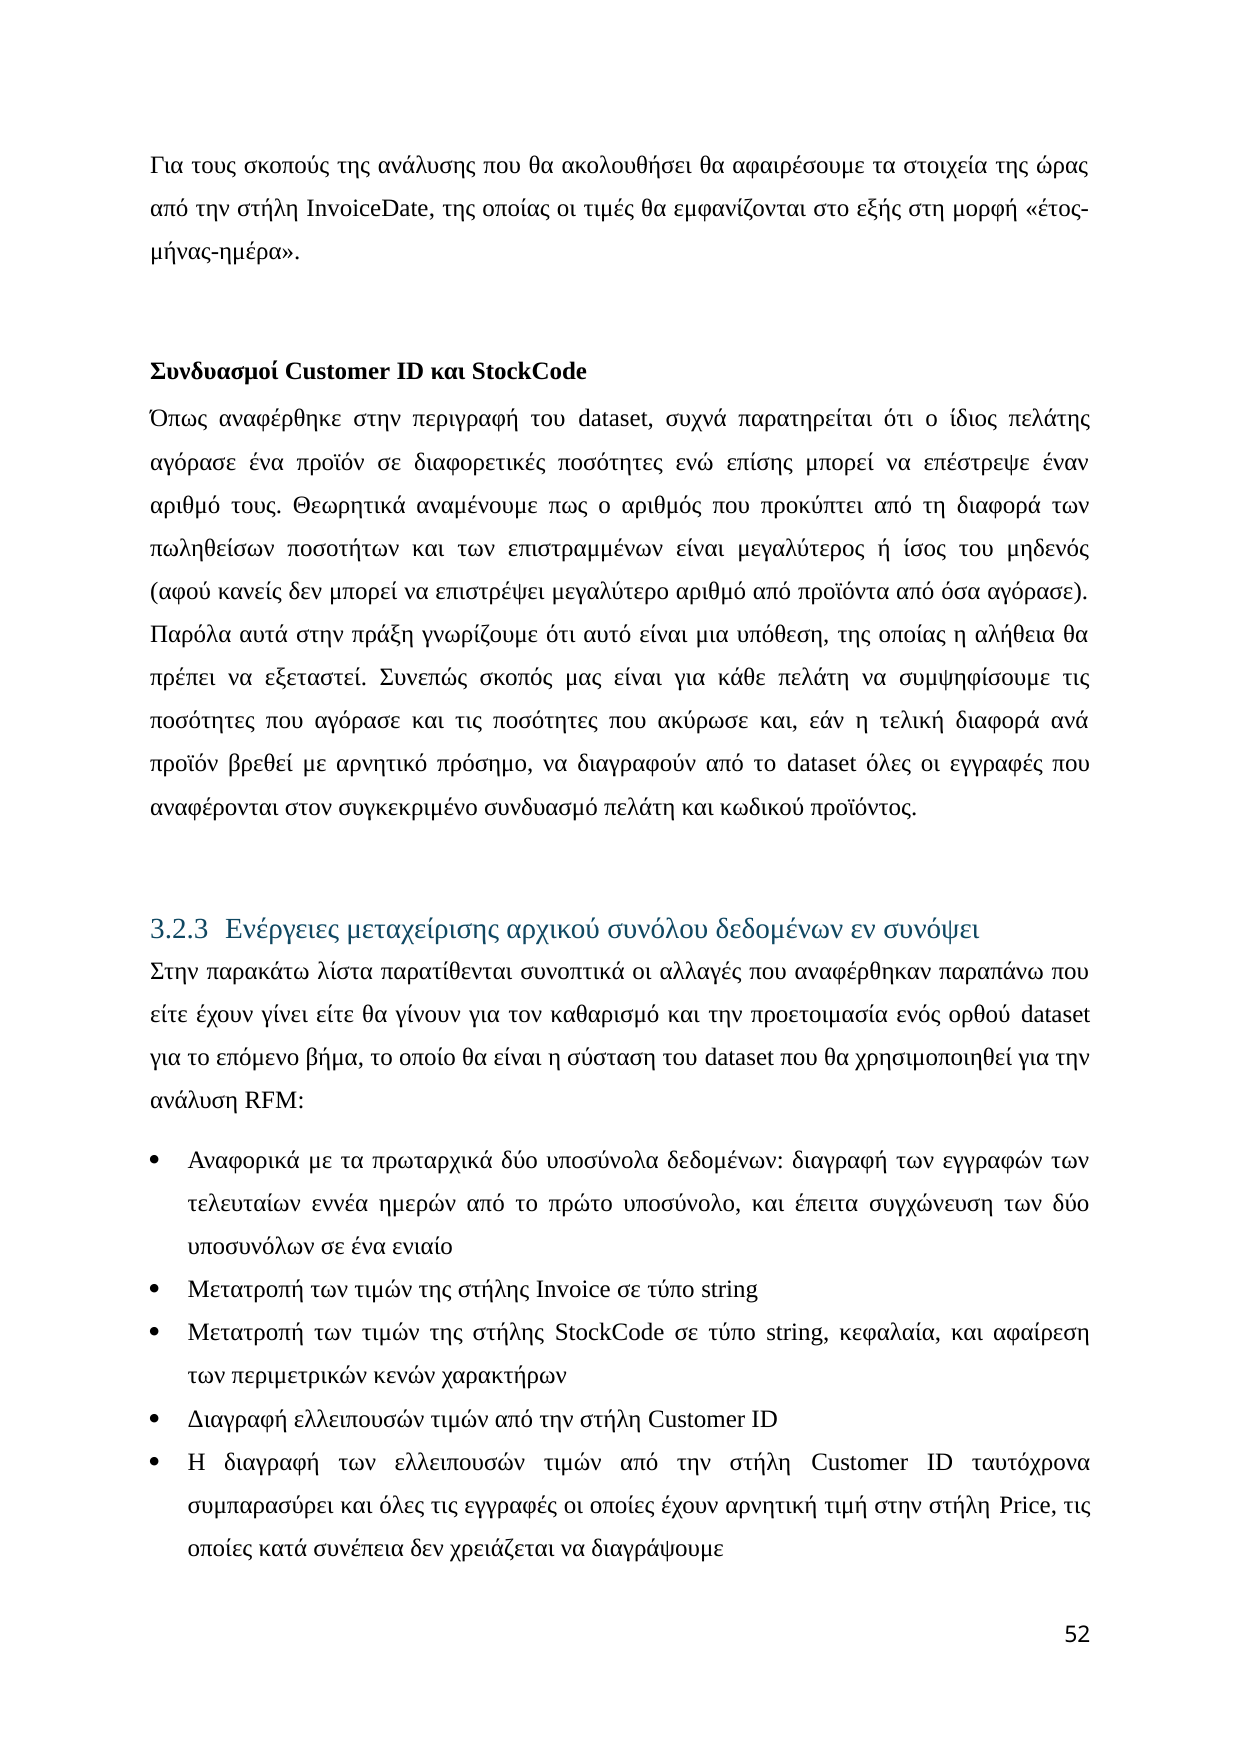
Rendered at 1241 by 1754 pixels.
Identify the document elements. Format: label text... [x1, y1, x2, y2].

list Μετατροπή των τιμών της στήλης Invoice σε τύπο string [150, 1274, 1090, 1303]
list Μετατροπή των τιμών της στήλης StockCode σε τύπο string, κεφαλαία, και αφαίρεση των περιμετρικών κενών χαρακτήρων [150, 1317, 1090, 1389]
list Διαγραφή ελλειπουσών τιμών από την στήλη Customer ID [150, 1404, 1090, 1432]
list Η διαγραφή των ελλειπουσών τιμών από την στήλη Customer ID ταυτόχρονα συμπαρασύρει και όλες τις εγγραφές οι οποίες έχουν αρνητική τιμή στην στήλη Price, τις οποίες κατά συνέπεια δεν χρειάζεται να διαγράψουμε [150, 1447, 1090, 1562]
text Όπως αναφέρθηκε στην περιγραφή του dataset, συχνά παρατηρείται ότι ο ίδιος πελάτης αγόρασε ένα προϊόν σε διαφορετικές ποσότητες ενώ επίσης μπορεί να επέστρεψε έναν αριθμό τους. Θεωρητικά αναμένουμε πως ο αριθμός που προκύπτει από τη διαφορά των πωληθείσων ποσοτήτων και των επιστραμμένων είναι μεγαλύτερος ή ίσος του μηδενός (αφού κανείς δεν μπορεί να επιστρέψει μεγαλύτερο αριθμό από προϊόντα από όσα αγόρασε). Παρόλα αυτά στην πράξη γνωρίζουμε ότι αυτό είναι μια υπόθεση, της οποίας η αλήθεια θα πρέπει να εξεταστεί. Συνεπώς σκοπός μας είναι για κάθε πελάτη να συμψηφίσουμε τις ποσότητες που αγόρασε και τις ποσότητες που ακύρωσε και, εάν η τελική διαφορά ανά προϊόν βρεθεί με αρνητικό πρόσημο, να διαγραφούν από το dataset όλες οι εγγραφές που αναφέρονται στον συγκεκριμένο συνδυασμό πελάτη και κωδικού προϊόντος. [150, 403, 1090, 820]
text Για τους σκοπούς της ανάλυσης που θα ακολουθήσει θα αφαιρέσουμε τα στοιχεία της ώρας από την στήλη InvoiceDate, της οποίας οι τιμές θα εμφανίζονται στο εξής στη μορφή «έτος-μήνας-ημέρα». [150, 150, 1090, 265]
text Στην παρακάτω λίστα παρατίθενται συνοπτικά οι αλλαγές που αναφέρθηκαν παραπάνω που είτε έχουν γίνει είτε θα γίνουν για τον καθαρισμό και την προετοιμασία ενός ορθού dataset για το επόμενο βήμα, το οποίο θα είναι η σύσταση του dataset που θα χρησιμοποιηθεί για την ανάλυση RFM: [150, 956, 1090, 1114]
list Αναφορικά με τα πρωταρχικά δύο υποσύνολα δεδομένων: διαγραφή των εγγραφών των τελευταίων εννέα ημερών από το πρώτο υποσύνολο, και έπειτα συγχώνευση των δύο υποσυνόλων σε ένα ενιαίο [150, 1145, 1090, 1260]
text Συνδυασμοί Customer ID και StockCode [150, 356, 1090, 384]
subtitle Ενέργειες μεταχείρισης αρχικού συνόλου δεδομένων εν συνόψει [150, 911, 1090, 945]
